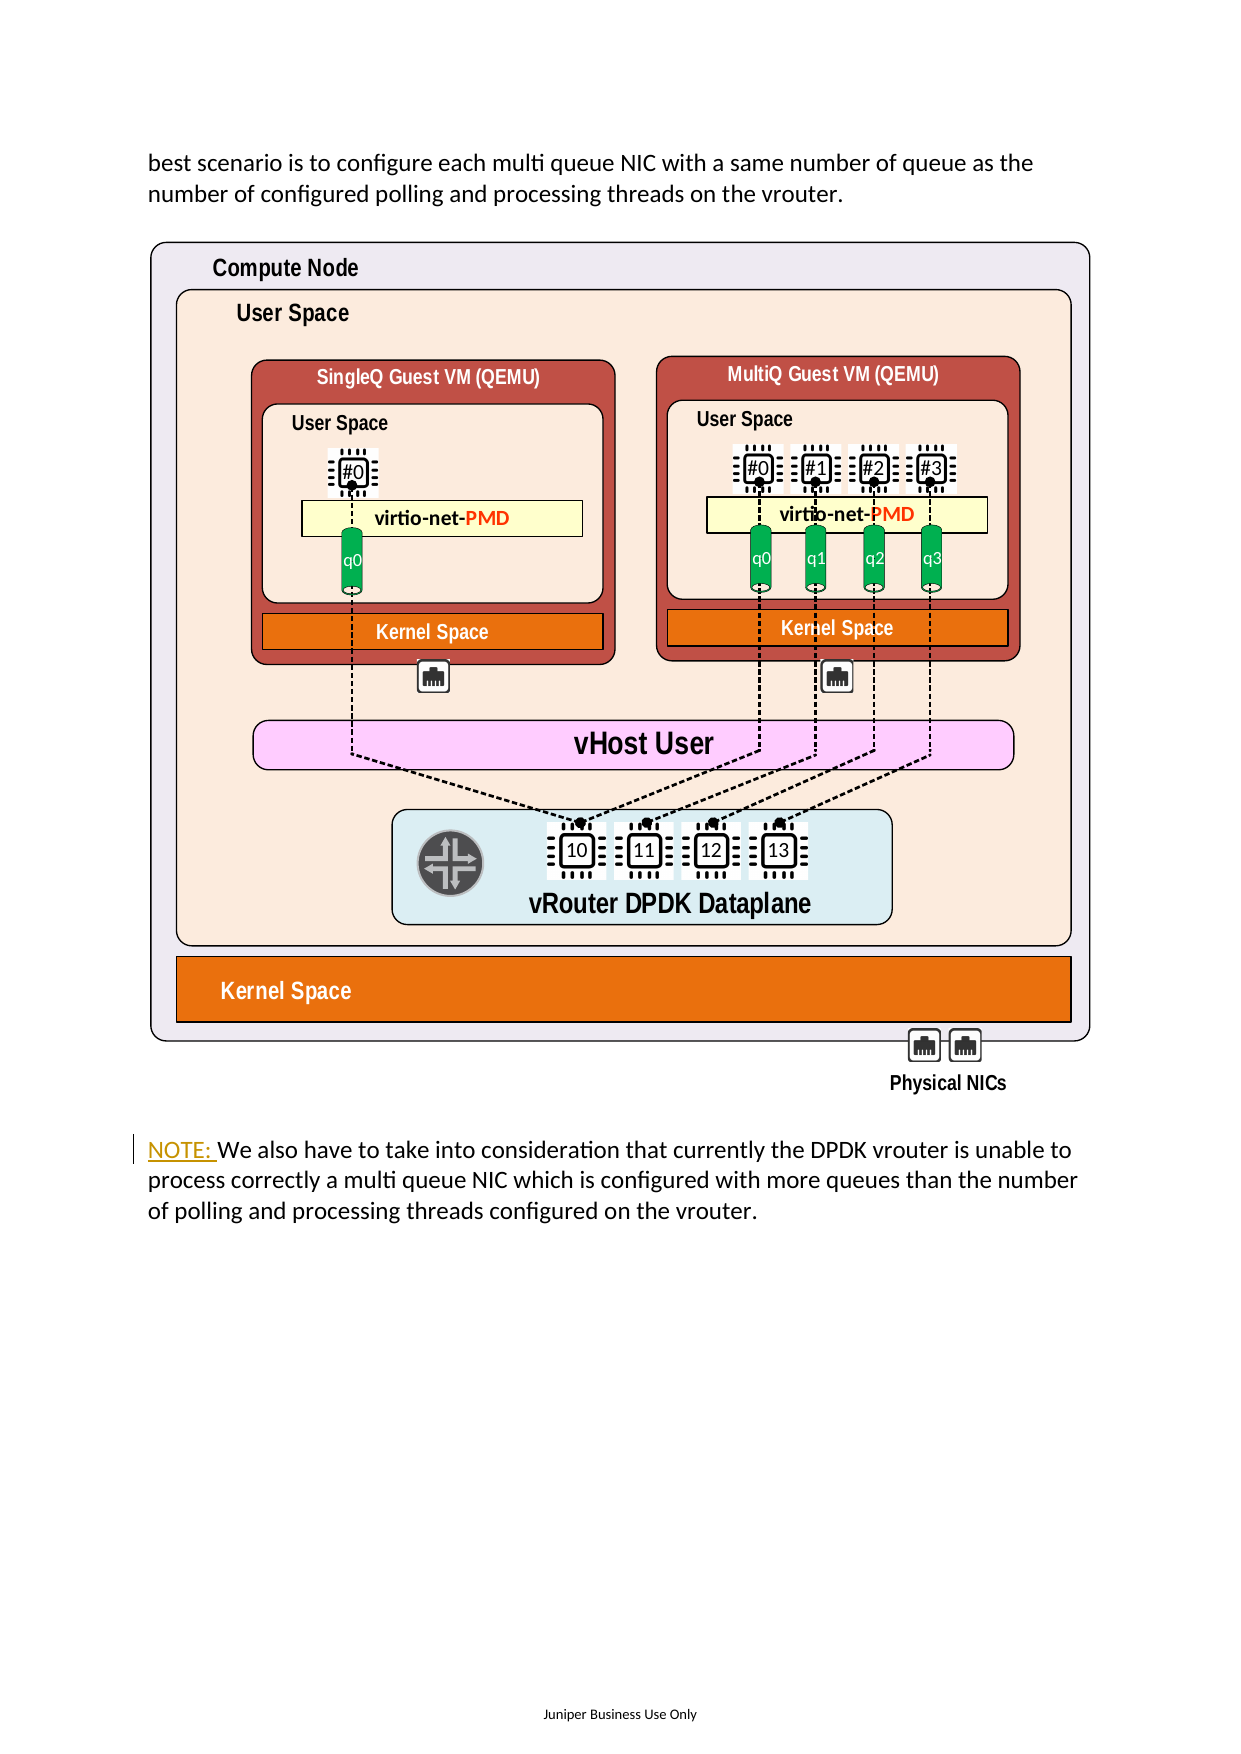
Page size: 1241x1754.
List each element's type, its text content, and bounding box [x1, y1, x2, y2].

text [148, 148, 1093, 209]
text We also have to take into consideration that currently the DPDK vrouter is unable to process correctly a multi queue NIC which is configured with more queues than the number of polling and processing threads configured on the vrouter. [148, 1134, 1093, 1226]
